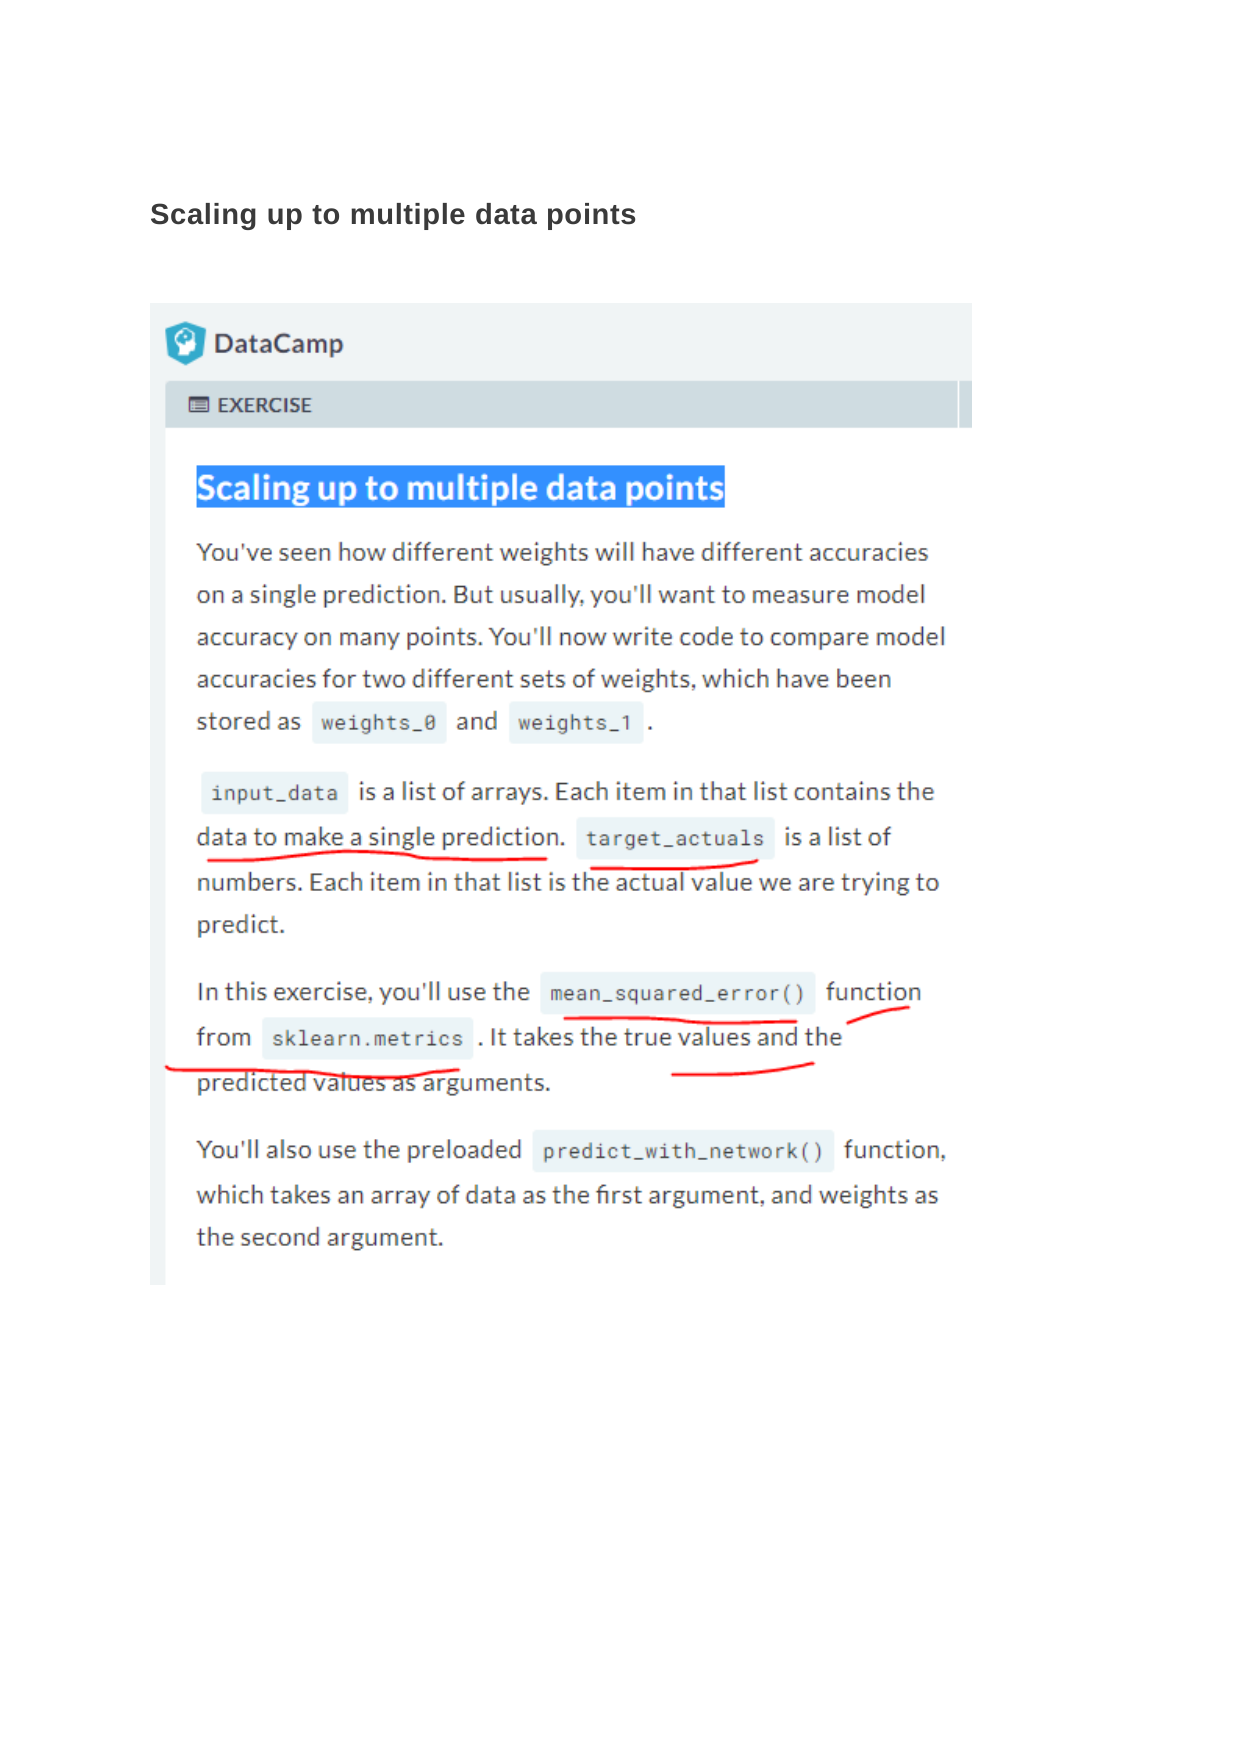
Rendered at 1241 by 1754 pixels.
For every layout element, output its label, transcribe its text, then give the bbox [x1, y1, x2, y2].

subtitle Scaling up to multiple data points [150, 197, 1090, 230]
picture [150, 303, 972, 1285]
